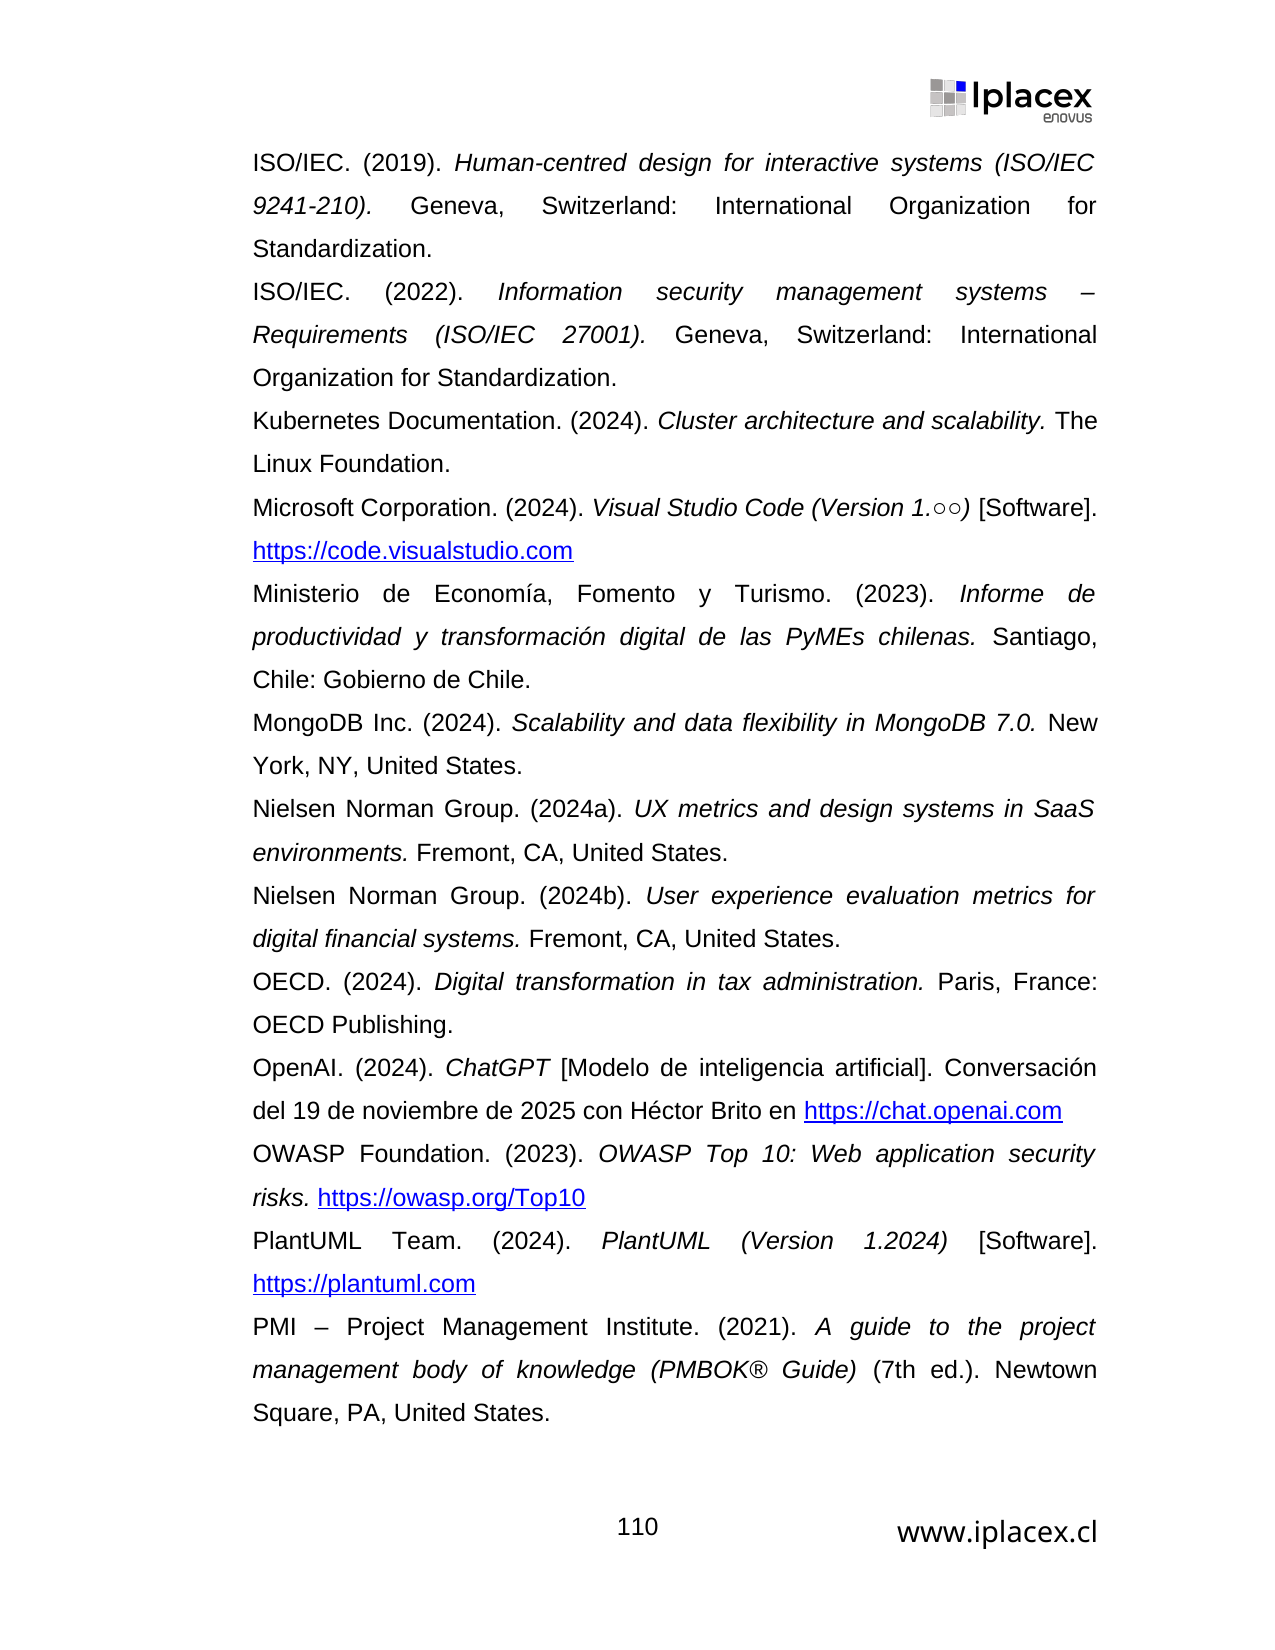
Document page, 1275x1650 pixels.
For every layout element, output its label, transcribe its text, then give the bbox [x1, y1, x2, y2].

text Ministerio de Economía, Fomento y Turismo. (2023). Informe de productividad y transformación digital de las PyMEs chilenas. Santiago, Chile: Gobierno de Chile. [252, 579, 1098, 694]
text Microsoft Corporation. (2024). Visual Studio Code (Version 1.○○) [Software]. https://code.visualstudio.com [252, 493, 1098, 564]
text ISO/IEC. (2019). Human-centred design for interactive systems (ISO/IEC 9241-210). Geneva, Switzerland: International Organization for Standardization. [252, 148, 1098, 263]
text Nielsen Norman Group. (2024a). UX metrics and design systems in SaaS environments. Fremont, CA, United States. [252, 794, 1098, 866]
picture [924, 73, 1098, 128]
text Nielsen Norman Group. (2024b). User experience evaluation metrics for digital financial systems. Fremont, CA, United States. [252, 881, 1098, 953]
text OWASP Foundation. (2023). OWASP Top 10: Web application security risks. https://owasp.org/Top10 [252, 1139, 1098, 1211]
text PlantUML Team. (2024). PlantUML (Version 1.2024) [Software]. https://plantuml.com [252, 1226, 1098, 1298]
text MongoDB Inc. (2024). Scalability and data flexibility in MongoDB 7.0. New York, NY, United States. [252, 708, 1098, 780]
text PMI – Project Management Institute. (2021). A guide to the project management body of knowledge (PMBOK® Guide) (7th ed.). Newtown Square, PA, United States. [252, 1312, 1098, 1427]
text ISO/IEC. (2022). Information security management systems – Requirements (ISO/IEC 27001). Geneva, Switzerland: International Organization for Standardization. [252, 277, 1098, 392]
text Kubernetes Documentation. (2024). Cluster architecture and scalability. The Linux Foundation. [252, 406, 1098, 478]
text OECD. (2024). Digital transformation in tax administration. Paris, France: OECD Publishing. [252, 967, 1098, 1039]
text OpenAI. (2024). ChatGPT [Modelo de inteligencia artificial]. Conversación del 19 de noviembre de 2025 con Héctor Brito en https://chat.openai.com [252, 1053, 1098, 1125]
